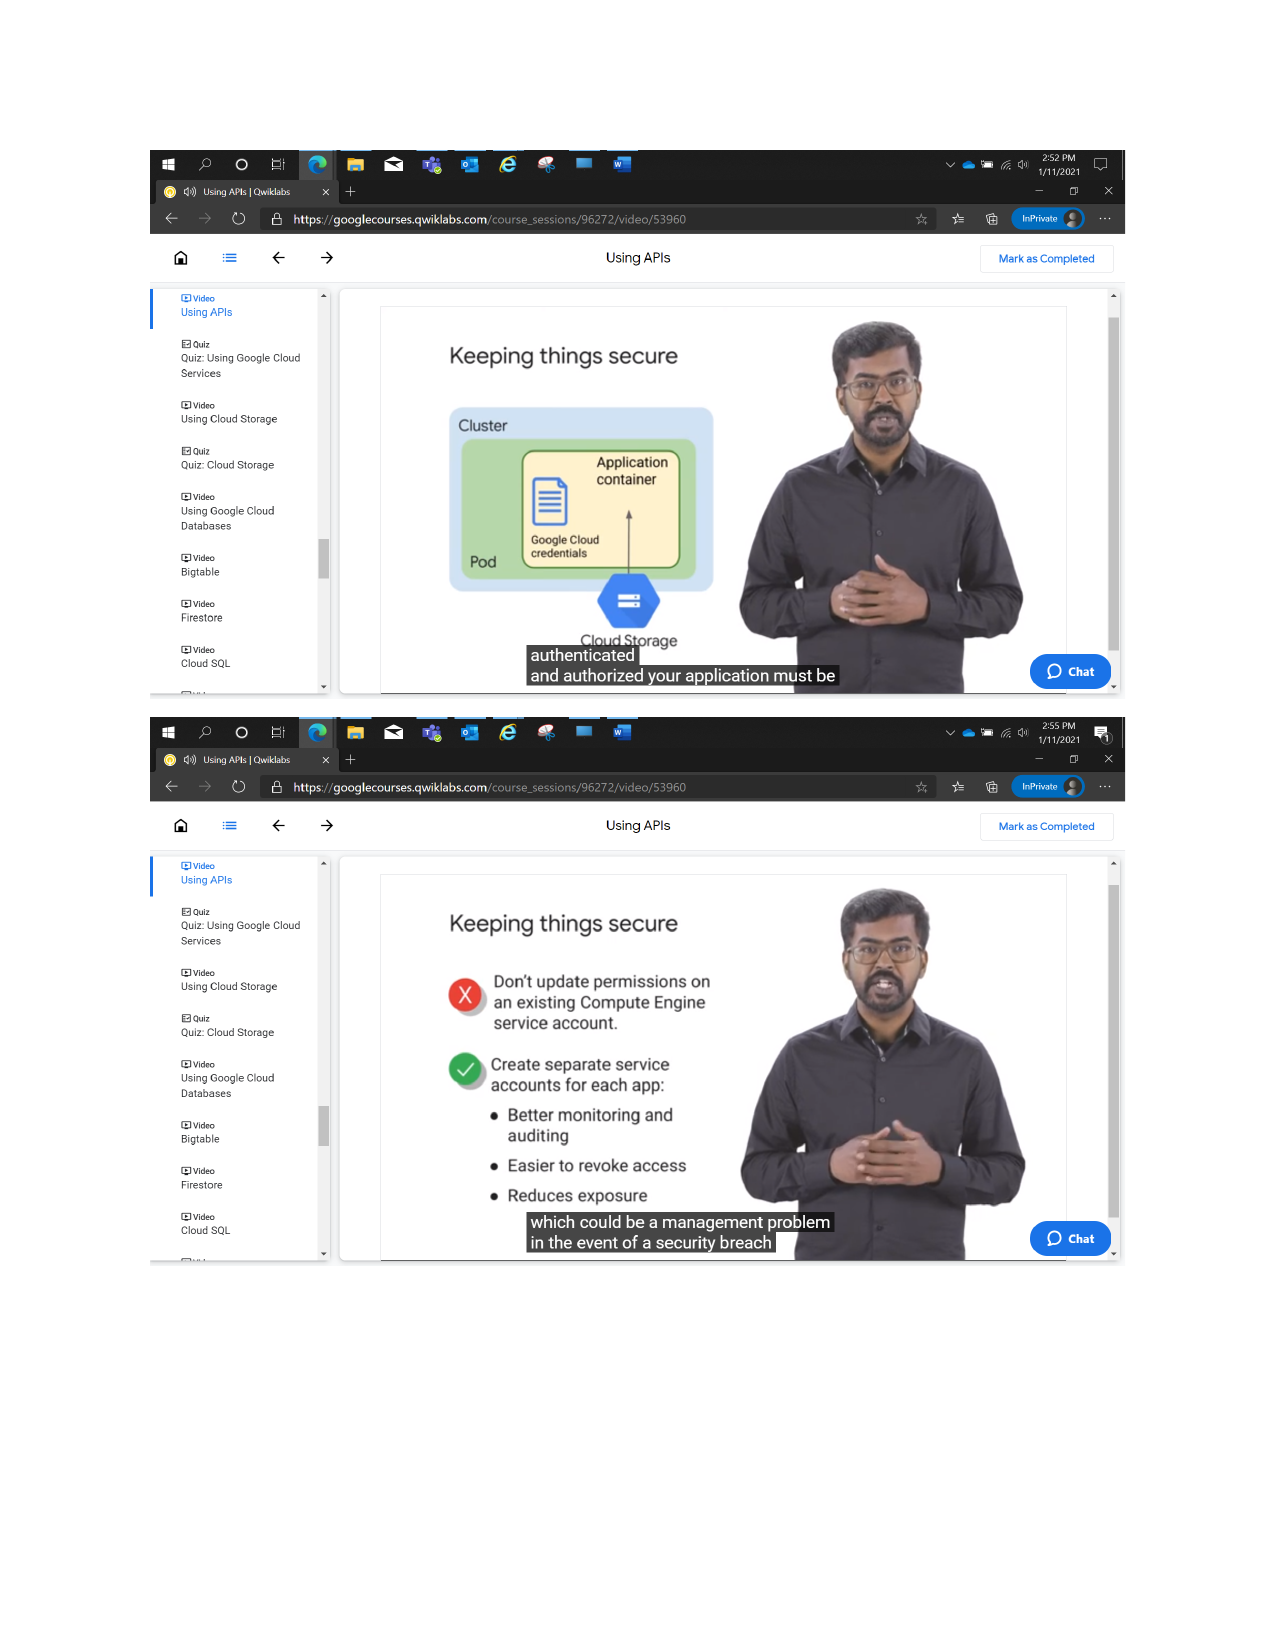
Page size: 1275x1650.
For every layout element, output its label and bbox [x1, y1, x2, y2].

picture [150, 717, 1125, 1266]
picture [150, 150, 1125, 699]
